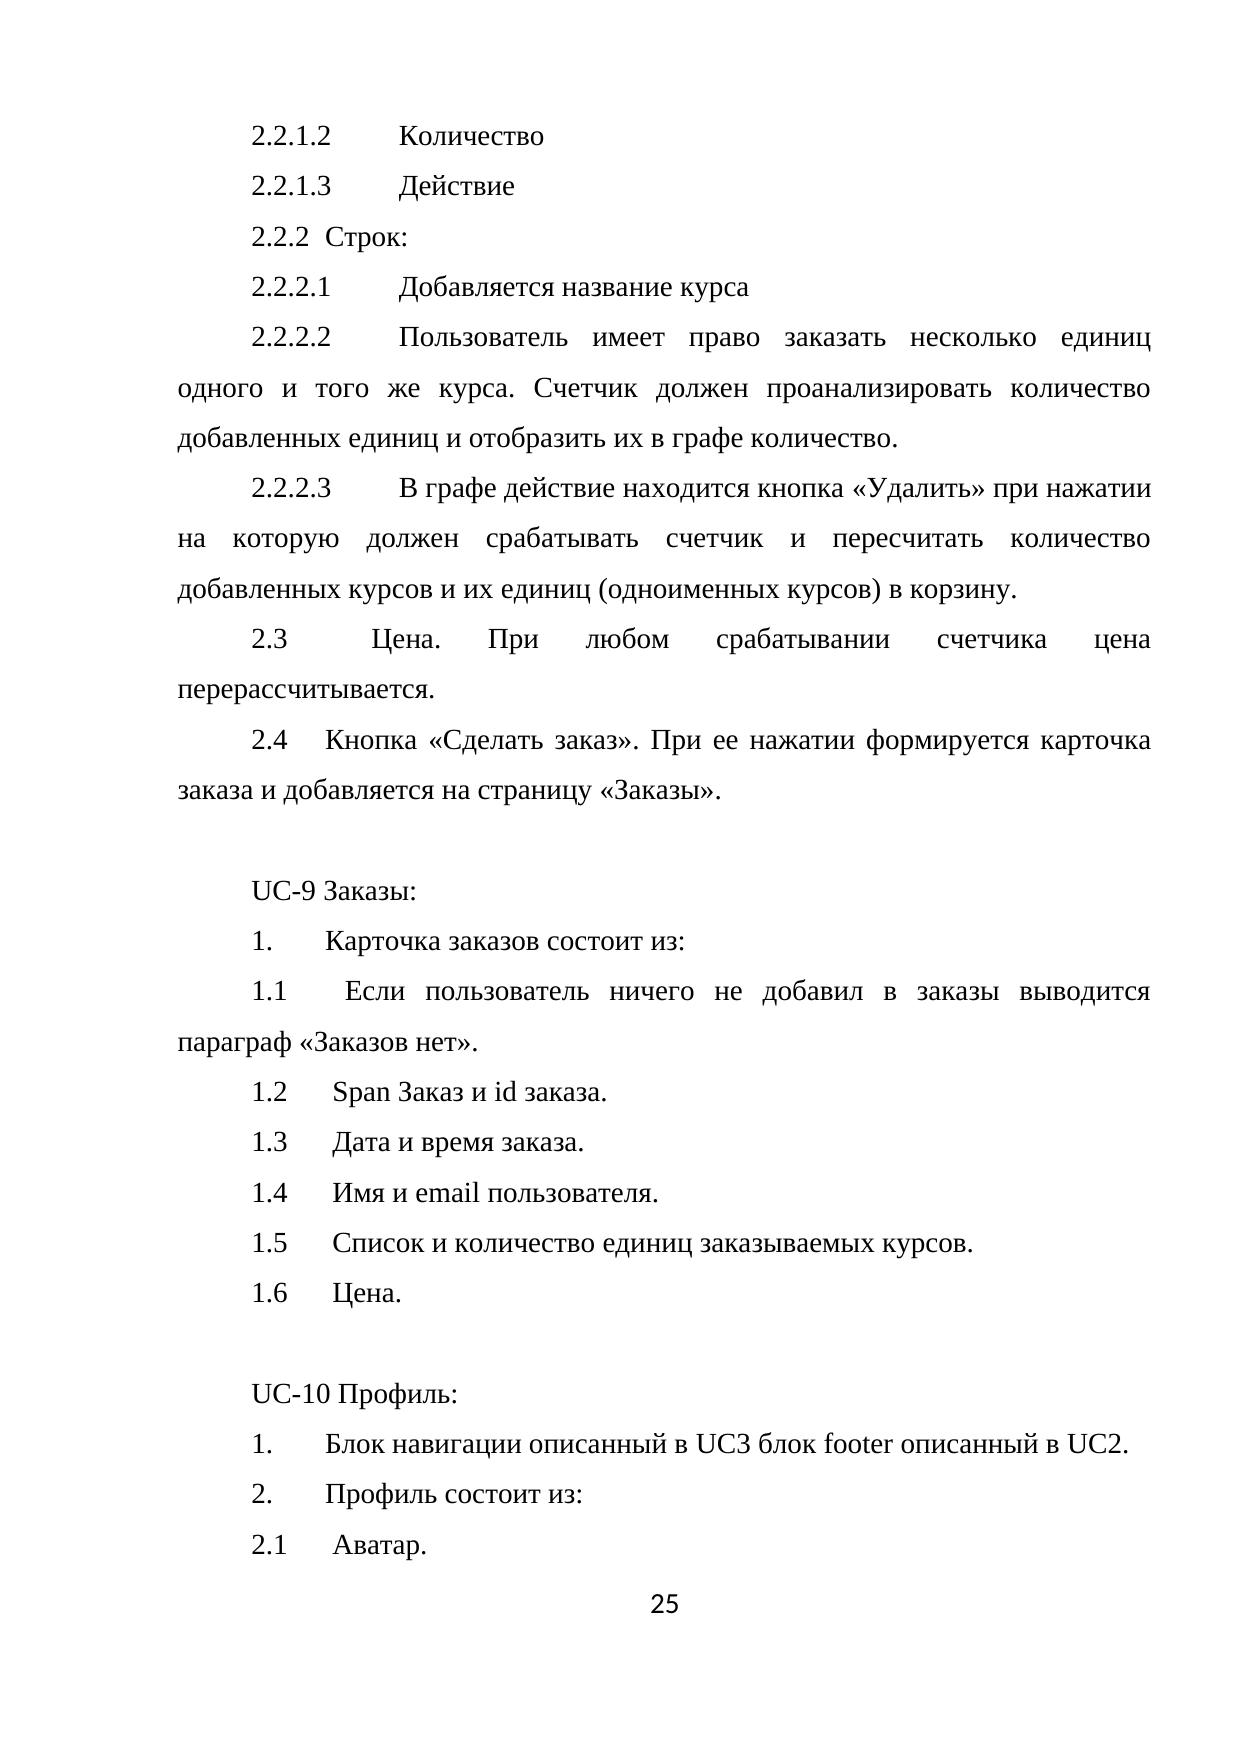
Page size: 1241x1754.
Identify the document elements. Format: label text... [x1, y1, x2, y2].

list Карточка заказов состоит из: [177, 923, 1152, 957]
list Span Заказ и id заказа. [177, 1074, 1152, 1108]
list Пользователь имеет право заказать несколько единиц одного и того же курса. Счетчик должен проанализировать количество добавленных единиц и отобразить их в графе количество. [177, 319, 1152, 453]
list В графе действие находится кнопка «Удалить» при нажатии на которую должен срабатывать счетчик и пересчитать количество добавленных курсов и их единиц (одноименных курсов) в корзину. [177, 470, 1152, 604]
text UC-9 Заказы: [177, 873, 1152, 906]
list Строк: [177, 219, 1152, 252]
list Кнопка «Сделать заказ». При ее нажатии формируется карточка заказа и добавляется на страницу «Заказы». [177, 722, 1152, 806]
list Имя и email пользователя. [177, 1175, 1152, 1208]
list Блок навигации описанный в UC3 блок footer описанный в UC2. [177, 1426, 1152, 1460]
list Список и количество единиц заказываемых курсов. [177, 1225, 1152, 1258]
list Профиль состоит из: [177, 1477, 1152, 1510]
list Действие [177, 168, 1152, 202]
text UC-10 Профиль: [177, 1376, 1152, 1409]
list Дата и время заказа. [177, 1124, 1152, 1158]
list Если пользователь ничего не добавил в заказы выводится параграф «Заказов нет». [177, 973, 1152, 1057]
list Аватар. [177, 1527, 1152, 1560]
list Добавляется название курса [177, 269, 1152, 303]
list Цена. При любом срабатывании счетчика цена перерассчитывается. [177, 621, 1152, 705]
list Количество [177, 118, 1152, 152]
list Цена. [177, 1275, 1152, 1309]
